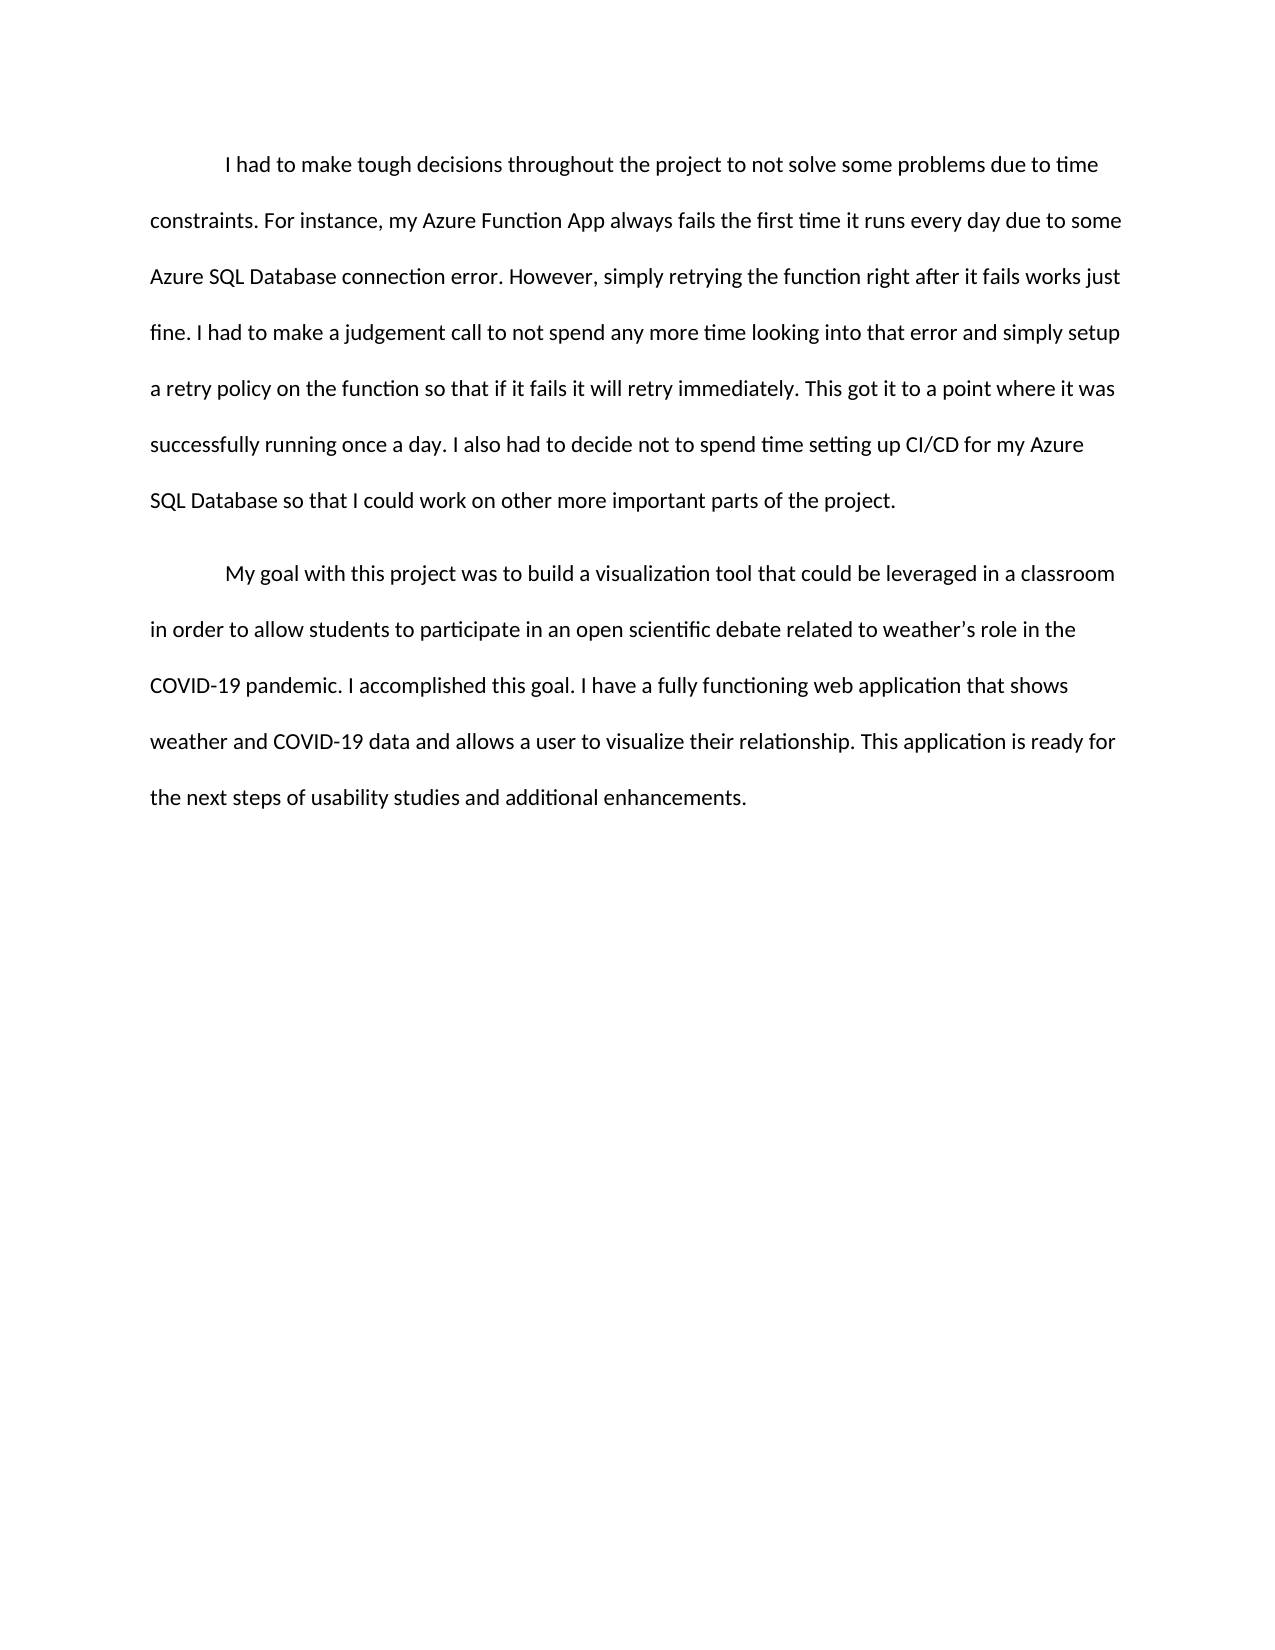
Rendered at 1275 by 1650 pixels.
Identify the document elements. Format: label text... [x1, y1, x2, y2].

text My goal with this project was to build a visualization tool that could be leveraged in a classroom in order to allow students to participate in an open scientific debate related to weather’s role in the COVID-19 pandemic. I accomplished this goal. I have a fully functioning web application that shows weather and COVID-19 data and allows a user to visualize their relationship. This application is ready for the next steps of usability studies and additional enhancements. [150, 559, 1125, 811]
text I had to make tough decisions throughout the project to not solve some problems due to time constraints. For instance, my Azure Function App always fails the first time it runs every day due to some Azure SQL Database connection error. However, simply retrying the function right after it fails works just fine. I had to make a judgement call to not spend any more time looking into that error and simply setup a retry policy on the function so that if it fails it will retry immediately. This got it to a point where it was successfully running once a day. I also had to decide not to spend time setting up CI/CD for my Azure SQL Database so that I could work on other more important parts of the project. [150, 150, 1125, 514]
